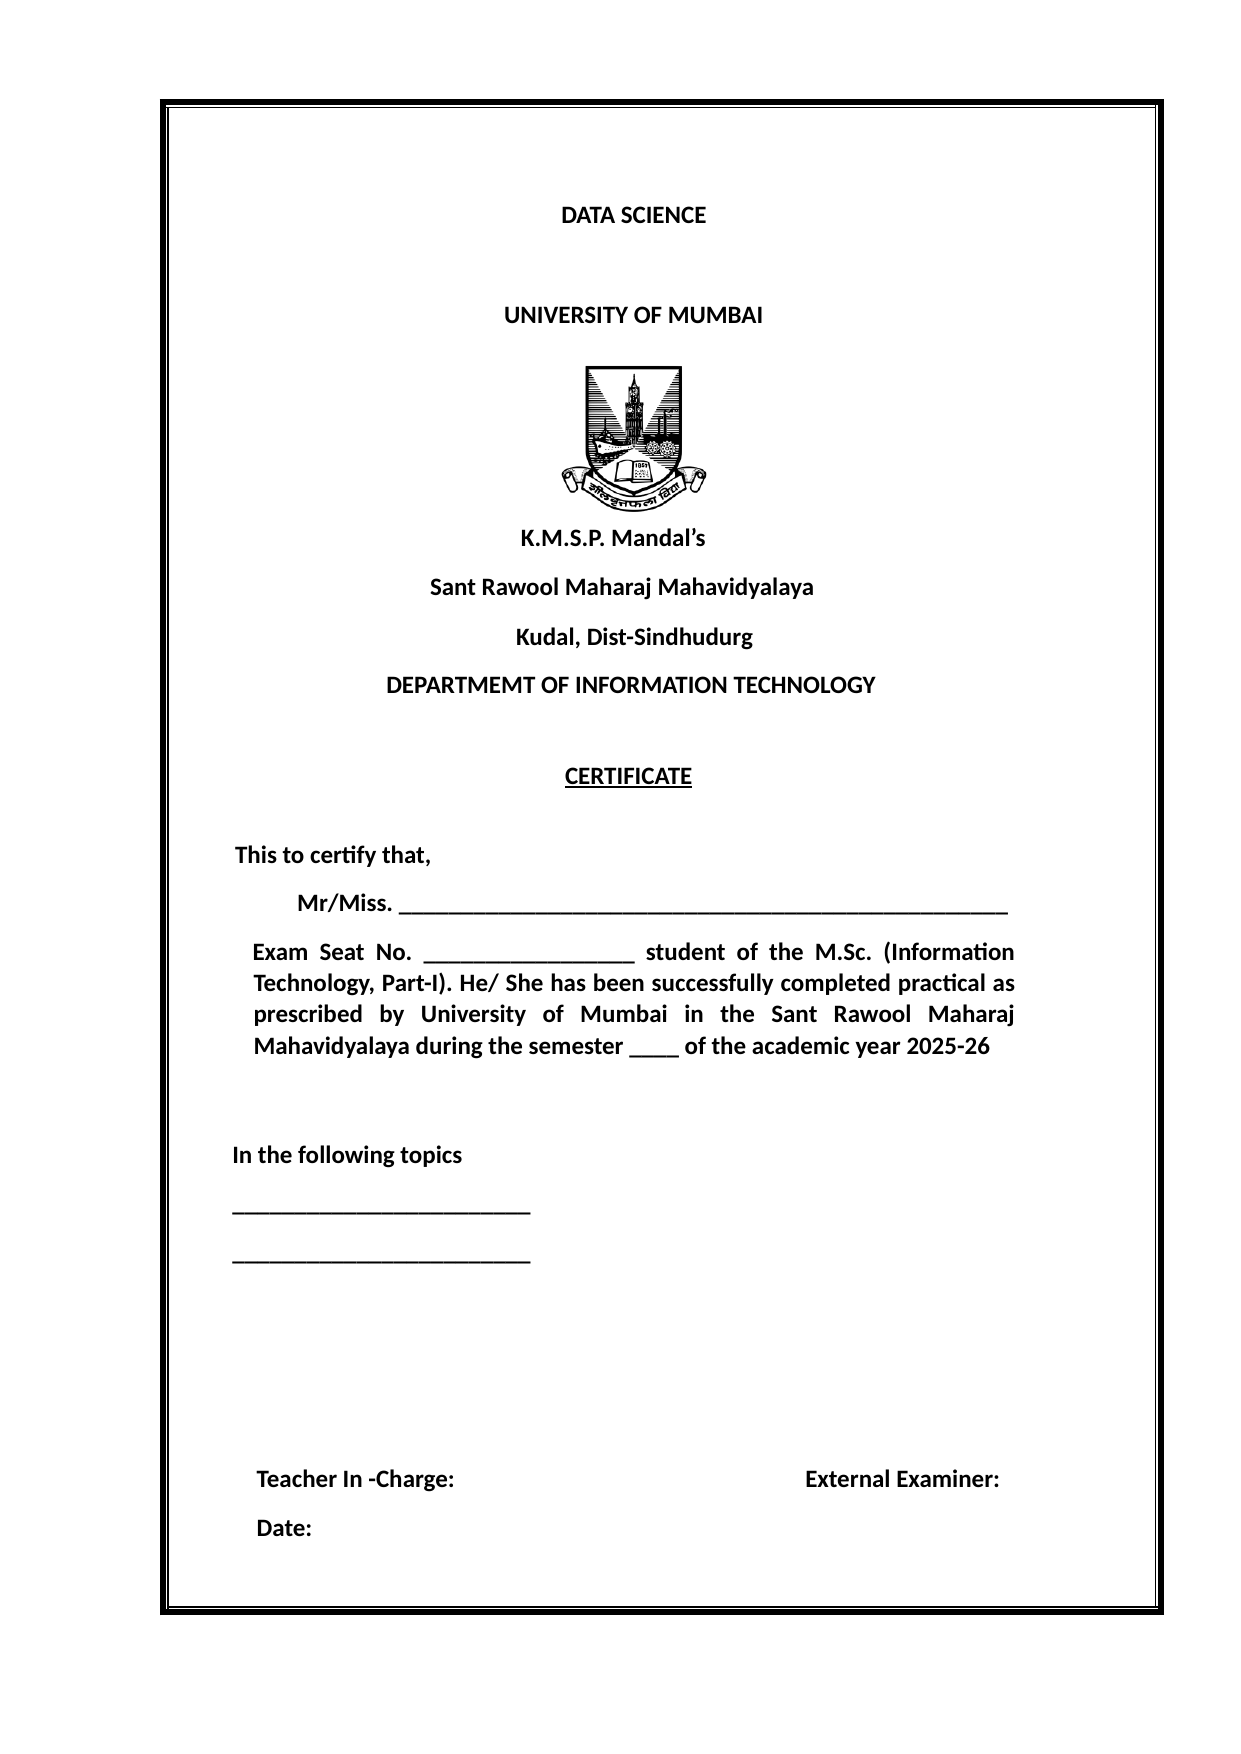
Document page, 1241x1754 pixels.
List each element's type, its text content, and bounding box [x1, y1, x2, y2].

text DEPARTMEMT OF INFORMATION TECHNOLOGY [216, 670, 1090, 700]
text K.M.S.P. Mandal’s [498, 522, 1090, 553]
text In the following topics [232, 1139, 1016, 1170]
text Date: [256, 1512, 1016, 1543]
text Teacher In -Charge: External Examiner: [256, 1464, 1016, 1494]
text ________________________ [232, 1188, 1016, 1218]
text ________________________ [232, 1236, 1016, 1266]
text Exam Seat No. _________________ student of the M.Sc. (Information Technology, Part-I). He/ She has been successfully completed practical as prescribed by University of Mumbai in the Sant Rawool Maharaj Mahavidyalaya during the semester ____ of the academic year 2025-26 [252, 936, 1016, 1060]
text DATA SCIENCE [177, 199, 1090, 230]
subtitle CERTIFICATE [219, 760, 1090, 791]
picture [560, 364, 707, 513]
text Sant Rawool Maharaj Mahavidyalaya [418, 572, 1090, 602]
text Kudal, Dist-Sindhudurg [516, 621, 1090, 651]
text This to certify that, [218, 839, 1016, 869]
text Mr/Miss. _________________________________________________ [218, 887, 1016, 918]
text UNIVERSITY OF MUMBAI [177, 299, 1090, 329]
